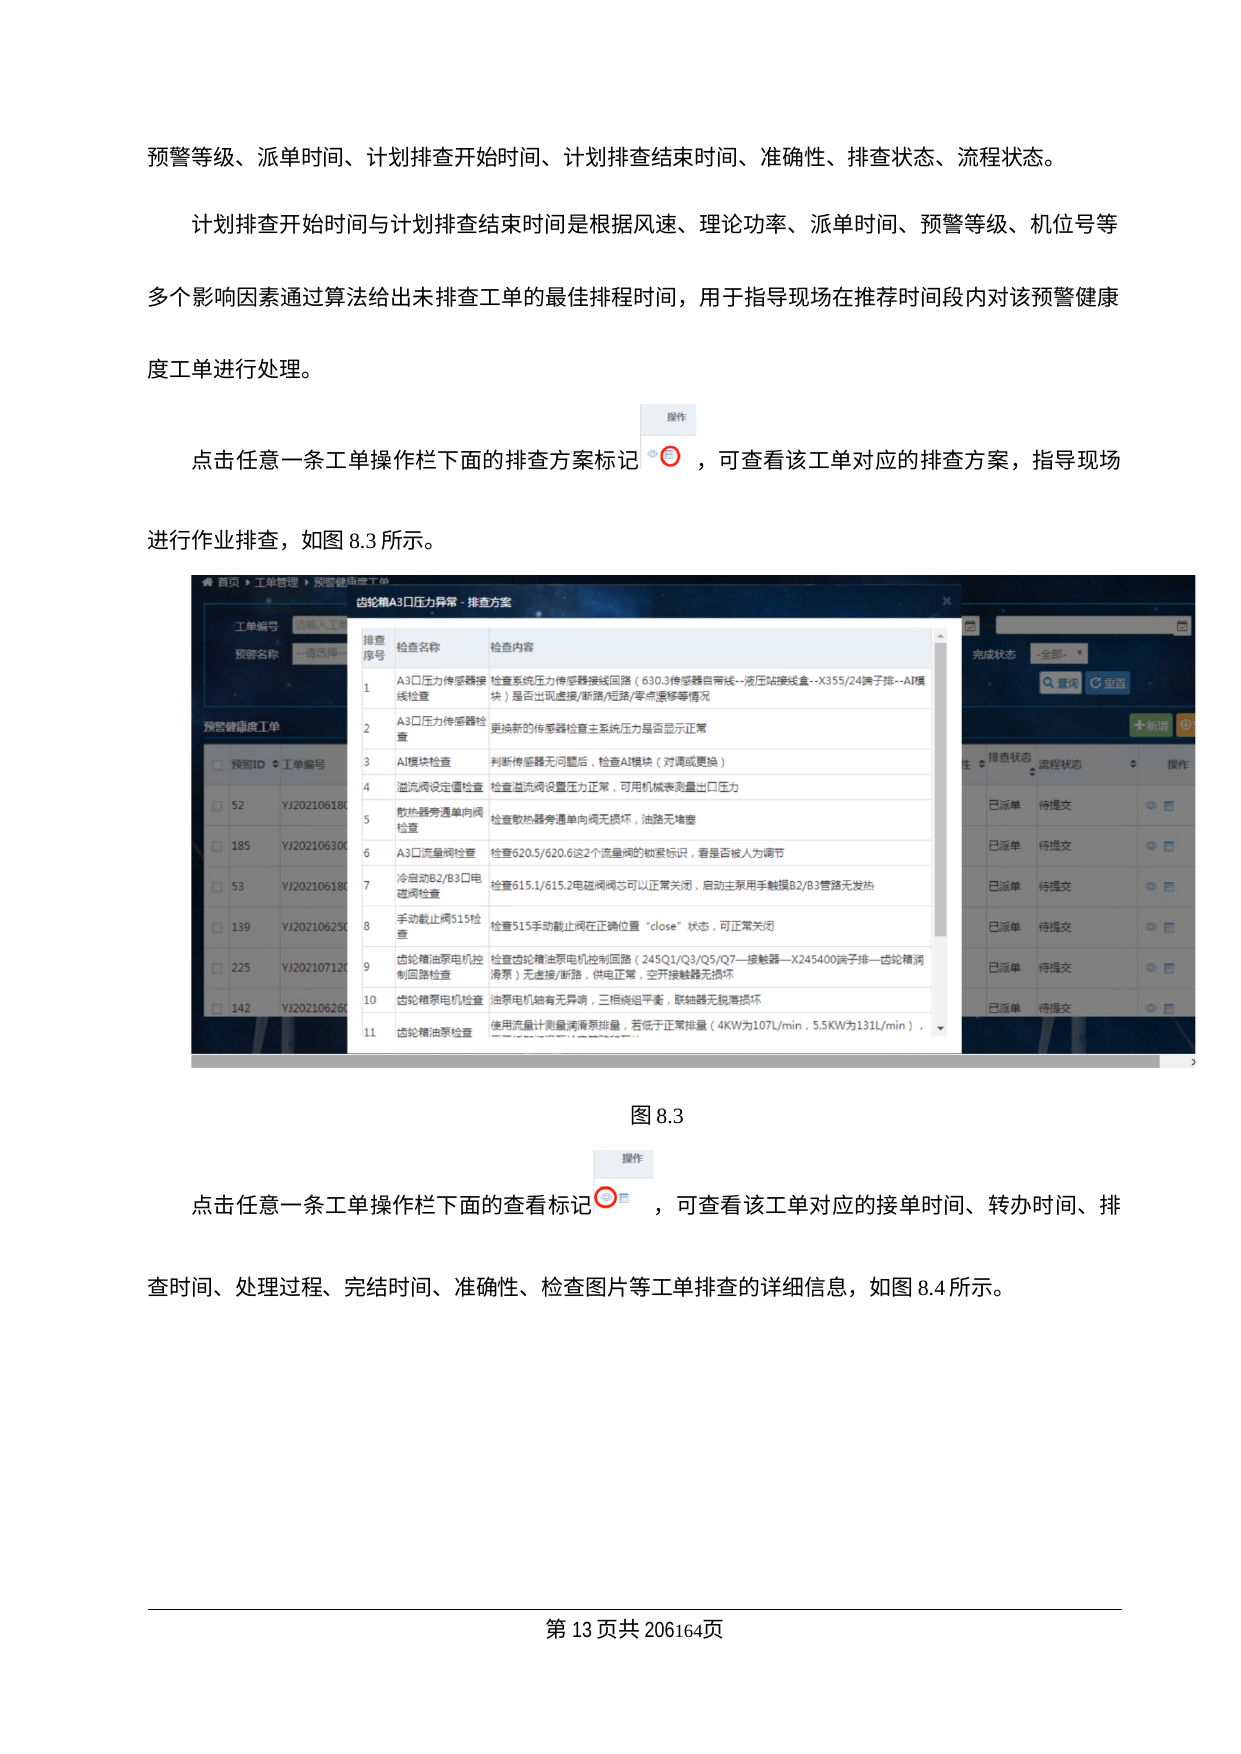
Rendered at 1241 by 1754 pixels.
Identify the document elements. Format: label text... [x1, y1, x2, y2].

picture [191, 575, 1196, 1068]
text 图8.3 [148, 1082, 1122, 1145]
picture [593, 1150, 654, 1213]
text 计划排查开始时间与计划排查结束时间是根据风速、理论功率、派单时间、预警等级、机位号等多个影响因素通过算法给出未排查工单的最佳排程时间，用于指导现场在推荐时间段内对该预警健康度工单进行处理。 [148, 192, 1122, 399]
picture [640, 404, 697, 469]
text 点击任意一条工单操作栏下面的排查方案标记，可查看该工单对应的排查方案，指导现场进行作业排查，如图8.3所示。 [148, 404, 1122, 571]
text 点击任意一条工单操作栏下面的查看标记，可查看该工单对应的接单时间、转办时间、排查时间、处理过程、完结时间、准确性、检查图片等工单排查的详细信息，如图8.4所示。 [148, 1150, 1122, 1317]
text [148, 124, 1122, 187]
